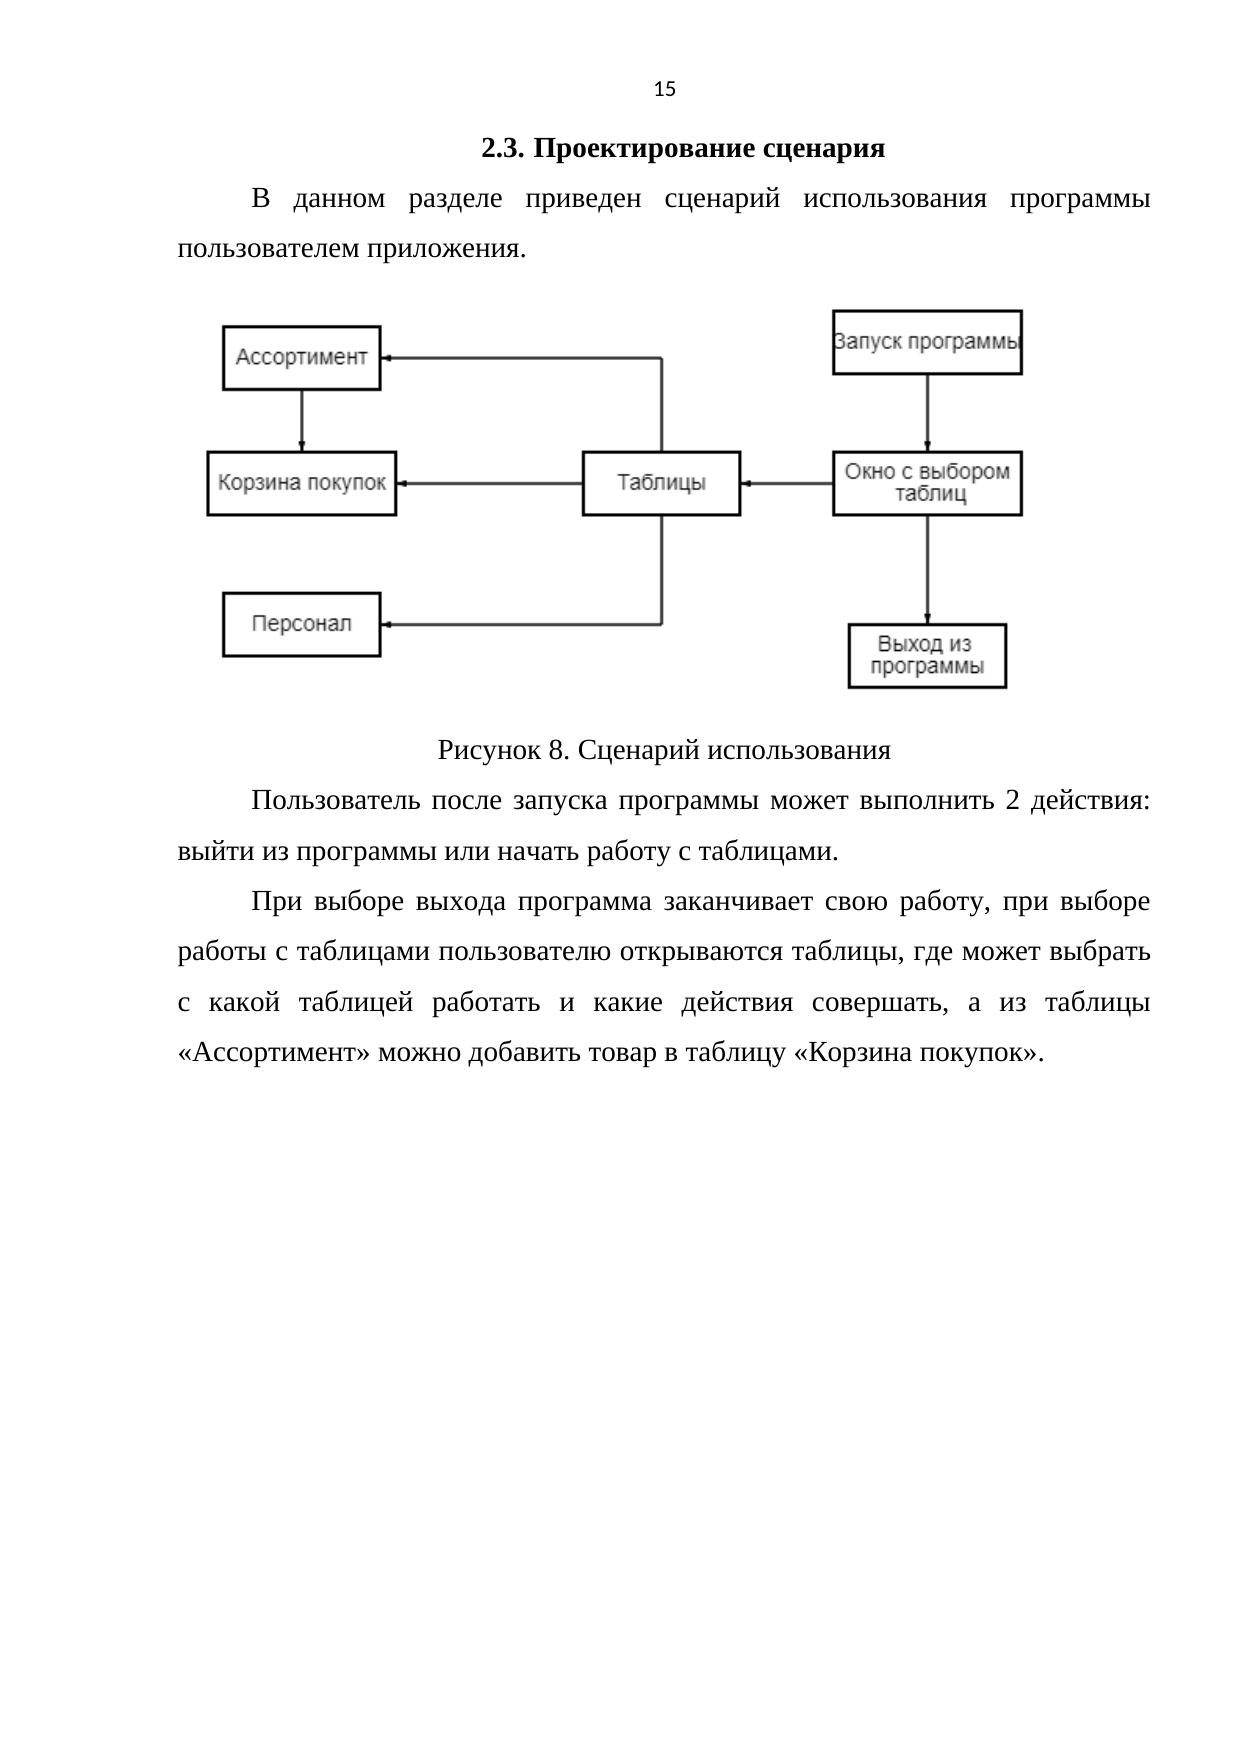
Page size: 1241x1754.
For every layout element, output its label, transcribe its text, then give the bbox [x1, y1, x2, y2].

text Рисунок 8. Сценарий использования [177, 732, 1152, 766]
picture [177, 280, 1053, 719]
text При выборе выхода программа заканчивает свою работу, при выборе работы с таблицами пользователю открываются таблицы, где может выбрать с какой таблицей работать и какие действия совершать, а из таблицы «Ассортимент» можно добавить товар в таблицу «Корзина покупок». [177, 883, 1152, 1068]
text Пользователь после запуска программы может выполнить 2 действия: выйти из программы или начать работу с таблицами. [177, 782, 1152, 866]
text В данном разделе приведен сценарий использования программы пользователем приложения. [177, 180, 1152, 264]
subtitle Проектирование сценария [215, 130, 1152, 163]
